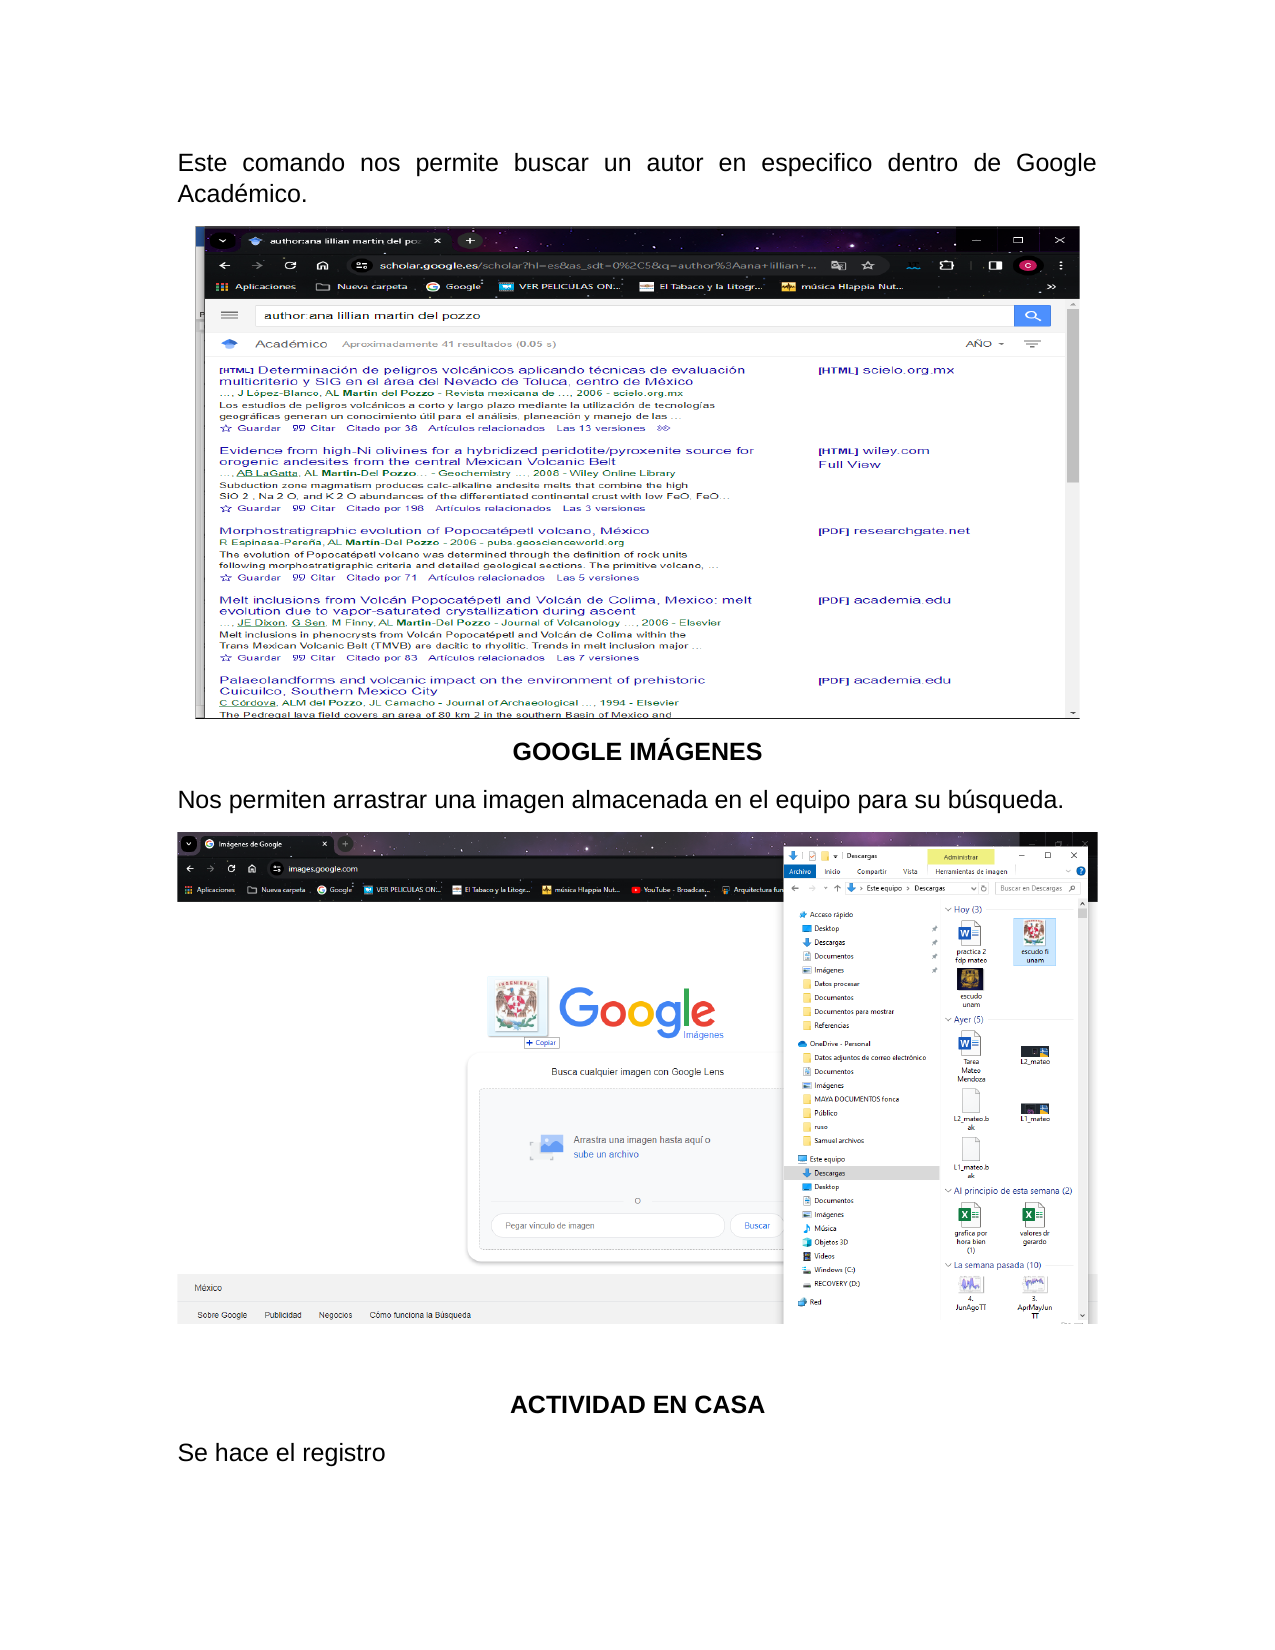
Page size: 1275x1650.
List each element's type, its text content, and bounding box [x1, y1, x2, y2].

text GOOGLE IMÁGENES [177, 737, 1098, 766]
text Se hace el registro [177, 1438, 1098, 1466]
picture [177, 832, 1098, 1324]
text Este comando nos permite buscar un autor en especifico dentro de Google Académico. [177, 148, 1098, 207]
text Nos permiten arrastrar una imagen almacenada en el equipo para su búsqueda. [177, 785, 1098, 814]
picture [195, 226, 1080, 719]
text ACTIVIDAD EN CASA [177, 1390, 1098, 1419]
